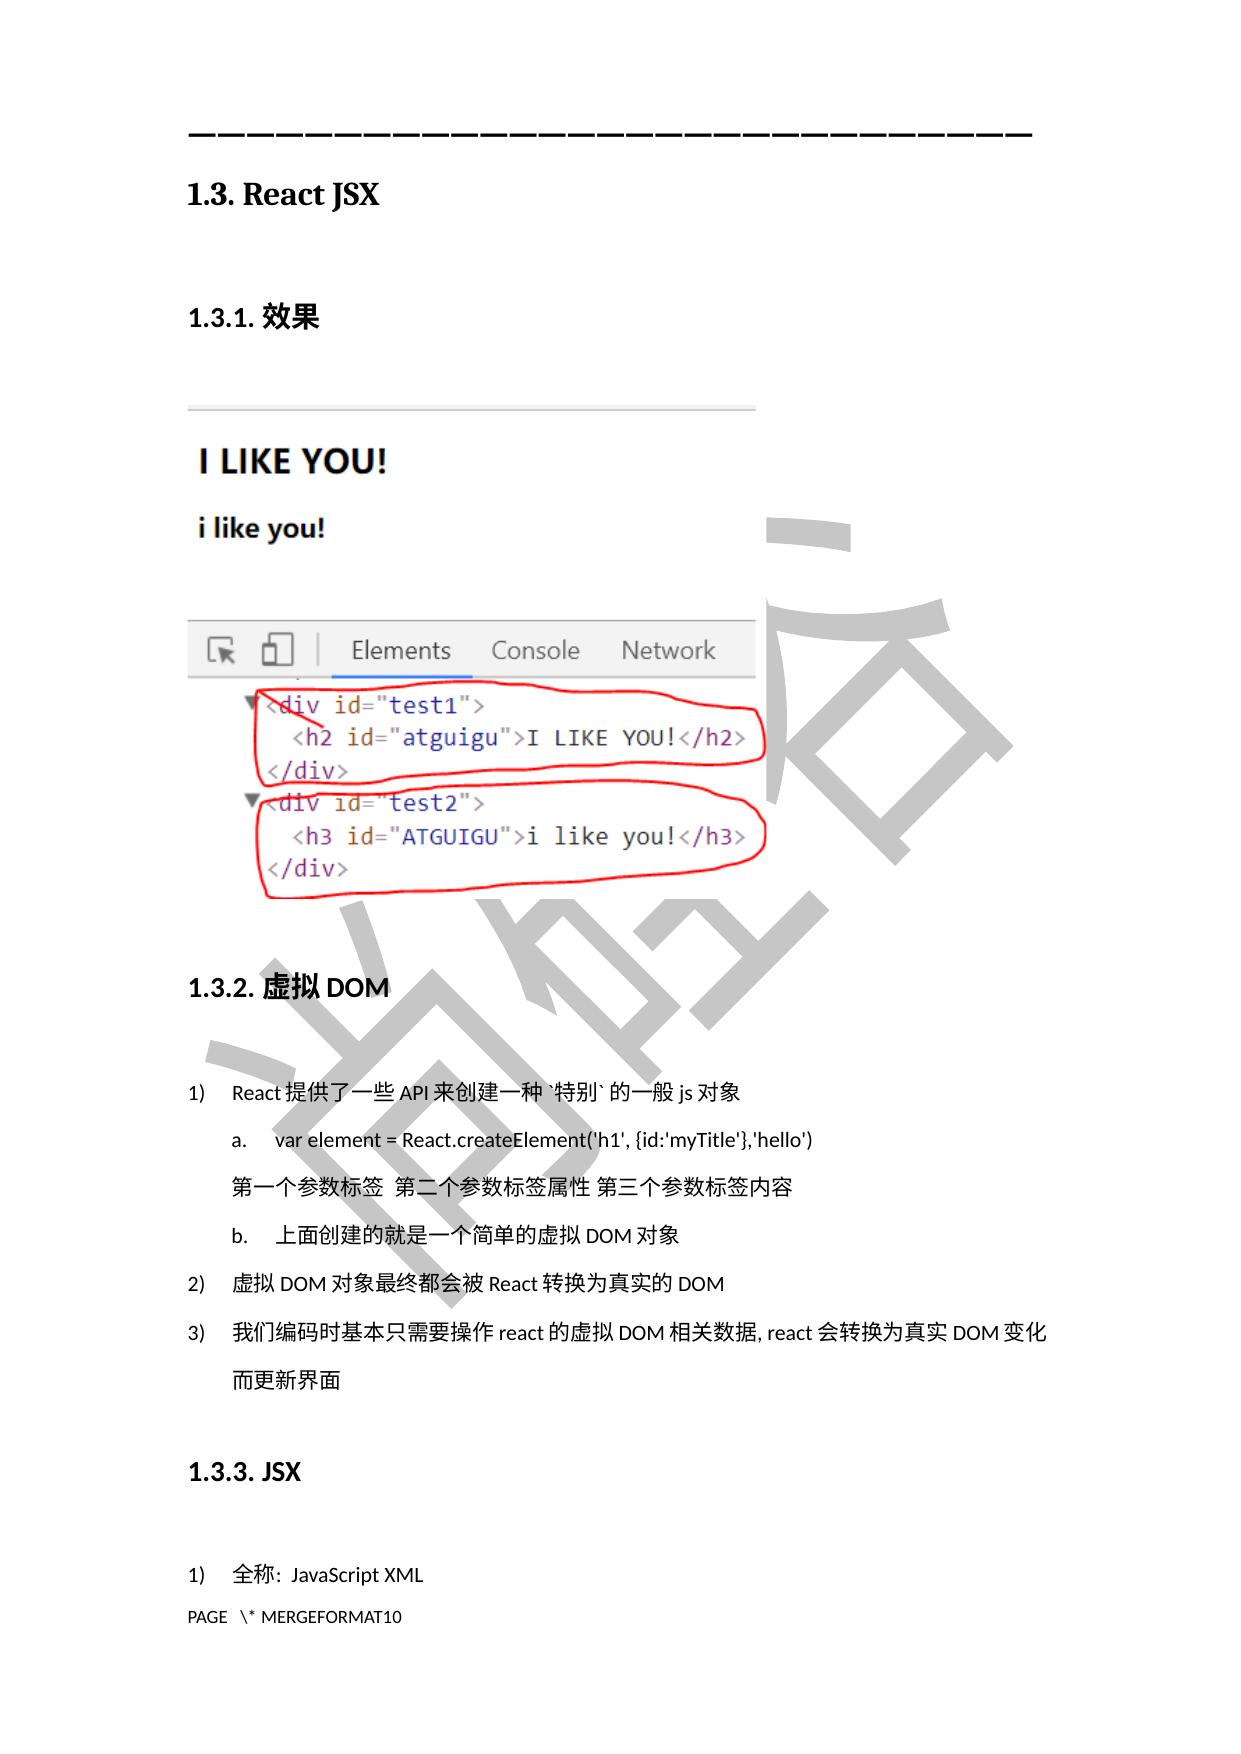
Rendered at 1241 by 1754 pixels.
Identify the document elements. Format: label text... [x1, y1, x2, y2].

list 我们编码时基本只需要操作react的虚拟DOM相关数据, react会转换为真实DOM变化而更新界面 [187, 1314, 1053, 1395]
list 全称: JavaScript XML [187, 1556, 1053, 1589]
subtitle JSX [187, 1438, 1053, 1503]
list 上面创建的就是一个简单的虚拟DOM对象 [231, 1217, 1053, 1250]
subtitle 虚拟DOM [187, 952, 1053, 1017]
list var element = React.createElement('h1', {id:'myTitle'},'hello') [231, 1123, 1053, 1156]
subtitle React JSX [187, 162, 1053, 227]
subtitle 效果 [187, 282, 1053, 347]
list 虚拟DOM对象最终都会被React转换为真实的DOM [187, 1266, 1053, 1298]
picture [187, 405, 767, 899]
text 第一个参数标签 第二个参数标签属性 第三个参数标签内容 [231, 1169, 1053, 1202]
list React提供了一些API来创建一种 `特别` 的一般js对象 [187, 1075, 1053, 1107]
